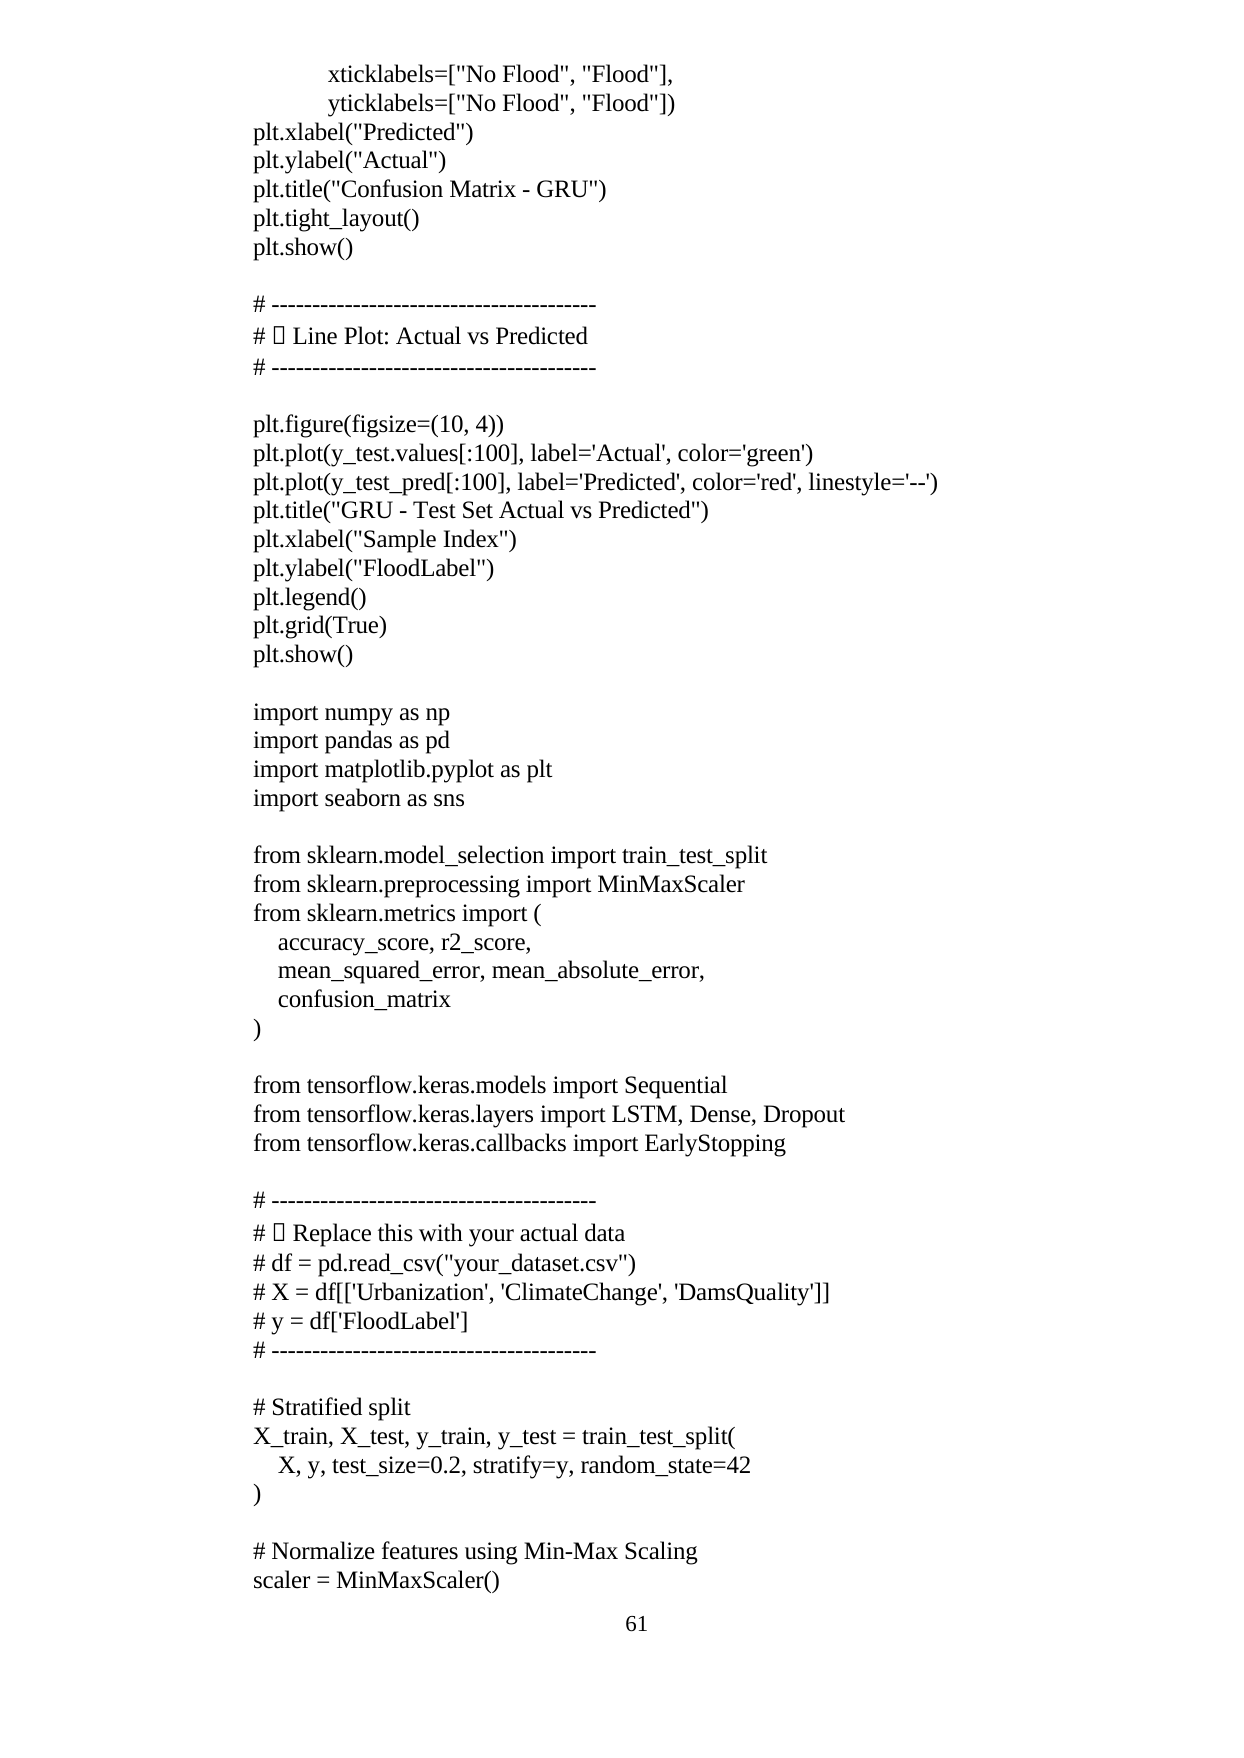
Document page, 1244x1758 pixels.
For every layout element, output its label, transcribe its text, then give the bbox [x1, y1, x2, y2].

text plt.title("GRU - Test Set Actual vs Predicted") [253, 496, 1185, 524]
text plt.show() [253, 639, 1185, 668]
text import numpy as np [253, 697, 1185, 726]
text ) [253, 1478, 1185, 1507]
text plt.title("Confusion Matrix - GRU") [253, 174, 1185, 203]
text # ---------------------------------------- [253, 1186, 1185, 1214]
text # Normalize features using Min-Max Scaling [253, 1536, 1185, 1565]
text from sklearn.model_selection import train_test_split [253, 841, 1185, 869]
text import matplotlib.pyplot as plt [253, 754, 1185, 783]
text scaler = MinMaxScaler() [253, 1565, 1185, 1593]
text # X = df[['Urbanization', 'ClimateChange', 'DamsQuality']] [253, 1277, 1185, 1306]
text X, y, test_size=0.2, stratify=y, random_state=42 [253, 1450, 1185, 1478]
text import seaborn as sns [253, 783, 1185, 812]
text plt.plot(y_test.values[:100], label='Actual', color='green') [253, 438, 1185, 467]
text plt.ylabel("Actual") [253, 145, 1185, 174]
text plt.ylabel("FloodLabel") [253, 553, 1185, 582]
text plt.figure(figsize=(10, 4)) [253, 409, 1185, 438]
text import pandas as pd [253, 726, 1185, 754]
text yticklabels=["No Flood", "Flood"]) [253, 88, 1185, 117]
text plt.tight_layout() [253, 203, 1185, 232]
text ) [253, 1013, 1185, 1042]
text confusion_matrix [253, 984, 1185, 1013]
text # y = df['FloodLabel'] [253, 1306, 1185, 1335]
text plt.legend() [253, 582, 1185, 611]
text from sklearn.preprocessing import MinMaxScaler [253, 869, 1185, 898]
text # Stratified split [253, 1392, 1185, 1421]
text # 🔹 Line Plot: Actual vs Predicted [253, 318, 1185, 352]
text from tensorflow.keras.layers import LSTM, Dense, Dropout [253, 1099, 1185, 1128]
text # 🔹 Replace this with your actual data [253, 1214, 1185, 1248]
text from sklearn.metrics import ( [253, 898, 1185, 927]
text X_train, X_test, y_train, y_test = train_test_split( [253, 1421, 1185, 1450]
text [253, 289, 1185, 318]
text from tensorflow.keras.models import Sequential [253, 1071, 1185, 1099]
text xticklabels=["No Flood", "Flood"], [253, 59, 1185, 88]
text accuracy_score, r2_score, [253, 927, 1185, 956]
text # ---------------------------------------- [253, 1335, 1185, 1363]
text from tensorflow.keras.callbacks import EarlyStopping [253, 1128, 1185, 1157]
text # df = pd.read_csv("your_dataset.csv") [253, 1248, 1185, 1277]
text plt.show() [253, 232, 1185, 260]
text plt.xlabel("Predicted") [253, 117, 1185, 145]
text # ---------------------------------------- [253, 352, 1185, 381]
text plt.xlabel("Sample Index") [253, 524, 1185, 553]
text plt.grid(True) [253, 611, 1185, 639]
text plt.plot(y_test_pred[:100], label='Predicted', color='red', linestyle='--') [253, 467, 1185, 496]
text mean_squared_error, mean_absolute_error, [253, 956, 1185, 984]
